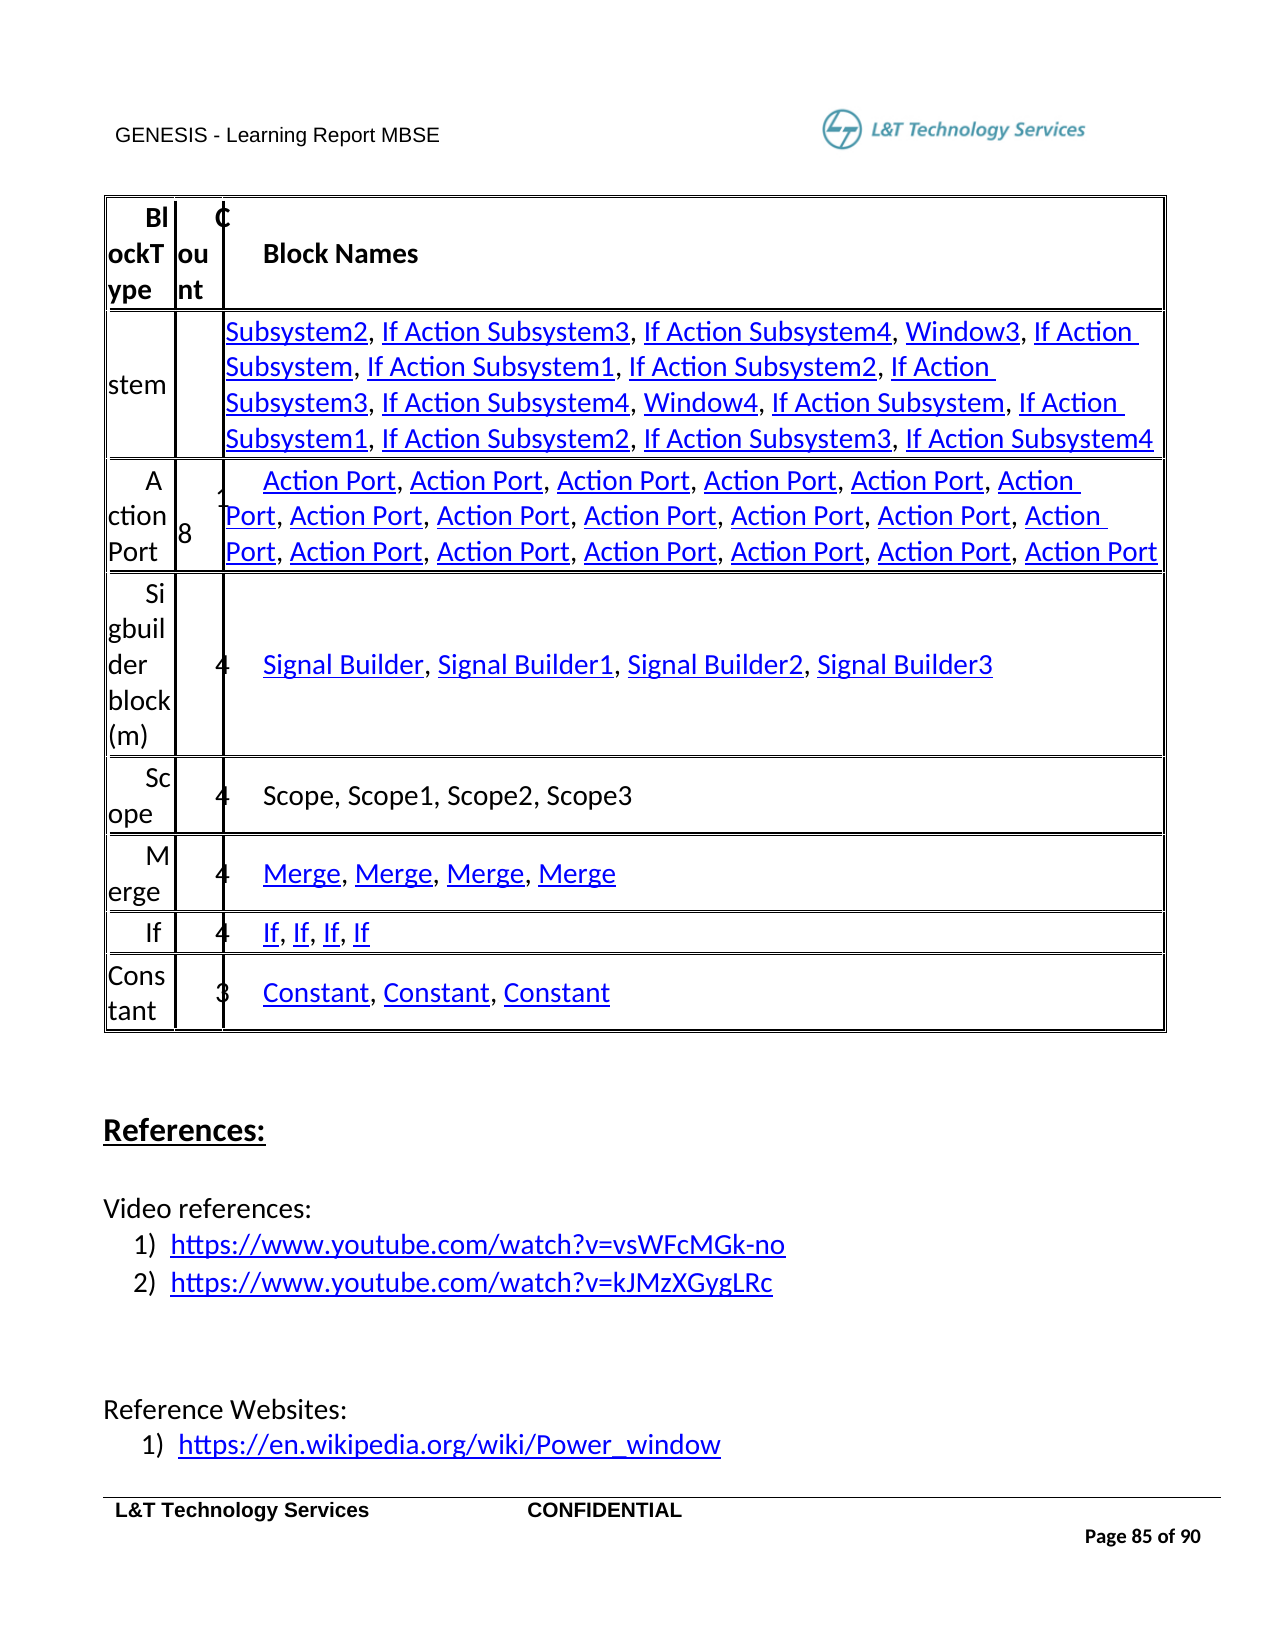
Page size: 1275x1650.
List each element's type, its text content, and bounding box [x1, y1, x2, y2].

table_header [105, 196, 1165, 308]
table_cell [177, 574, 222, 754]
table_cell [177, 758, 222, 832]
text Video references: [103, 1190, 1162, 1226]
list https://www.youtube.com/watch?v=vsWFcMGk-no [133, 1226, 1162, 1262]
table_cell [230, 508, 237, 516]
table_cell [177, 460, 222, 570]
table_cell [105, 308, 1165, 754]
text References: [103, 1109, 1162, 1150]
list https://www.youtube.com/watch?v=kJMzXGygLRc [133, 1264, 1162, 1300]
text Reference Websites: [103, 1391, 1162, 1426]
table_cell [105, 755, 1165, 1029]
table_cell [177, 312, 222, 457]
list https://en.wikipedia.org/wiki/Power_window [141, 1426, 1162, 1462]
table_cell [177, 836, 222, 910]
picture [820, 98, 1087, 162]
